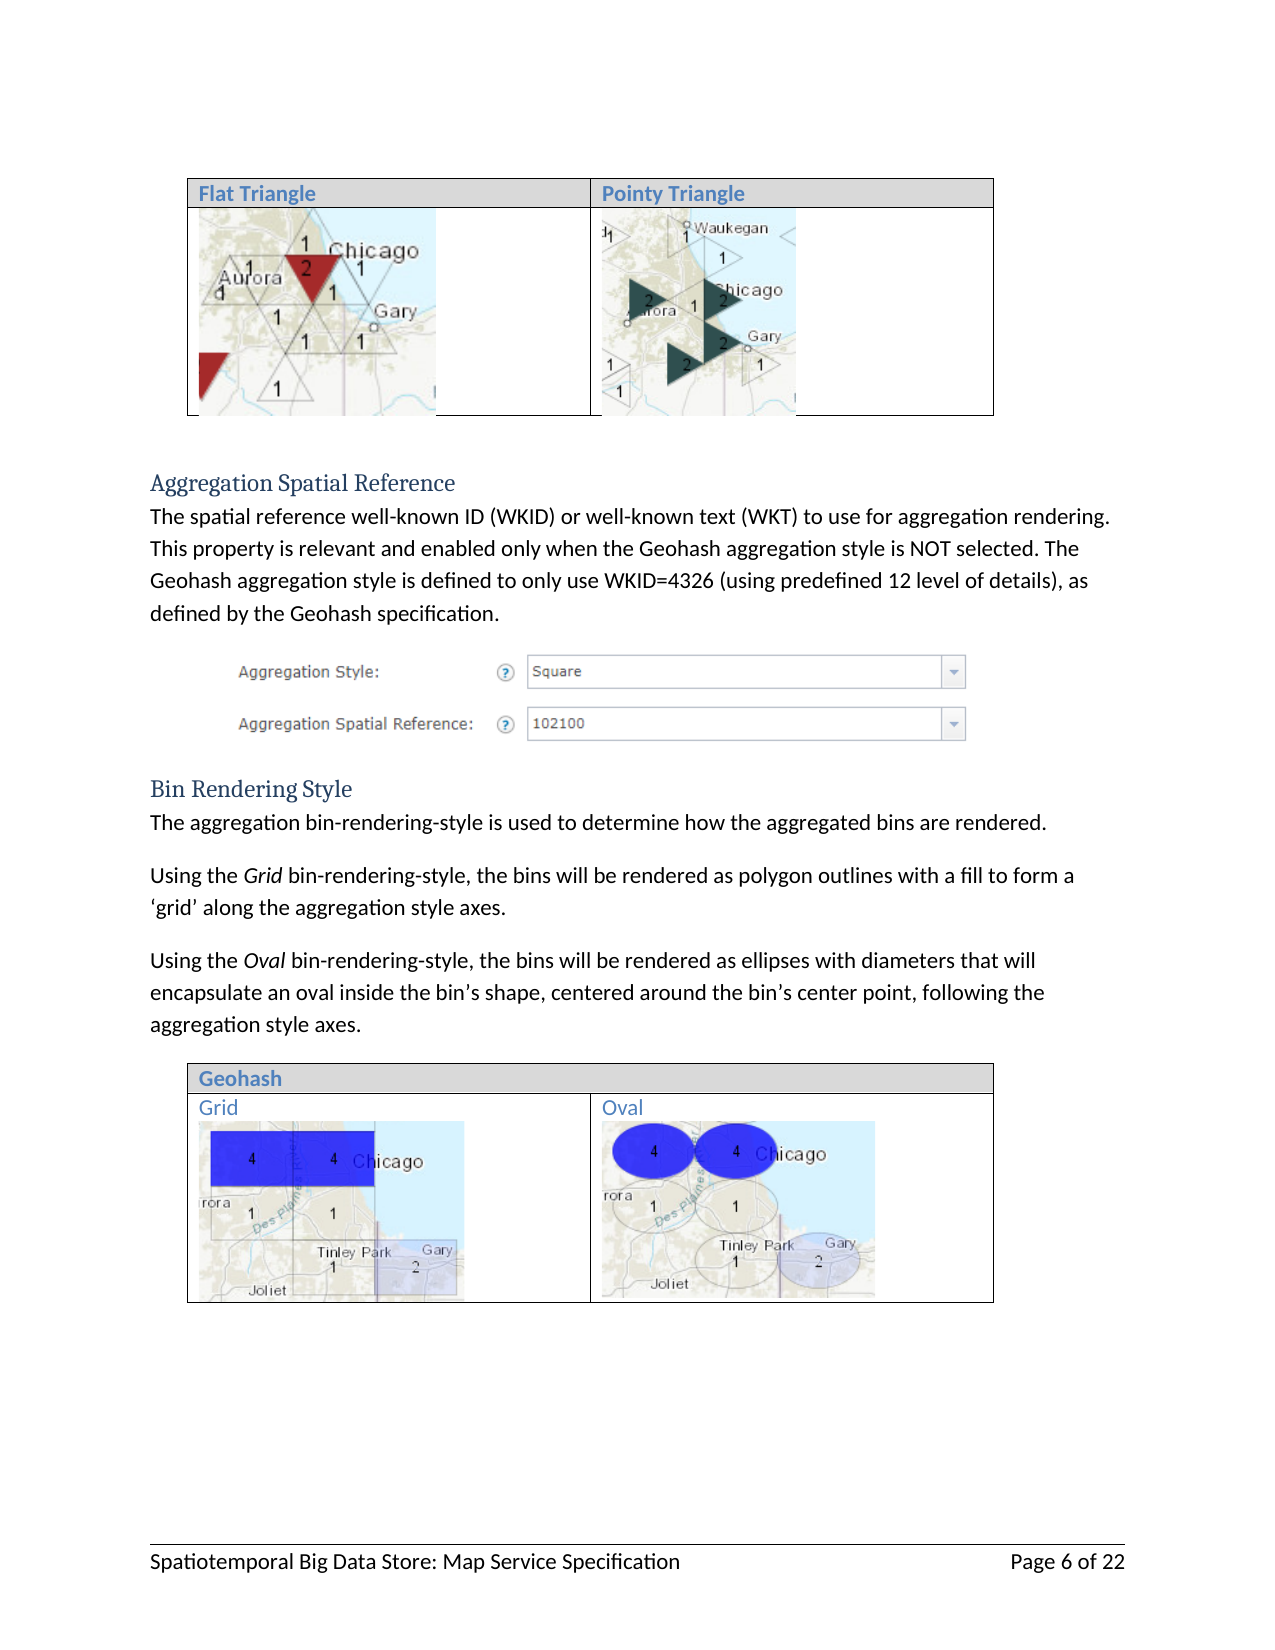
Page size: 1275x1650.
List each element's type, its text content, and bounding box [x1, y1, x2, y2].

text Using the Oval bin-rendering-style, the bins will be rendered as ellipses with diameters that will encapsulate an oval inside the bin’s shape, centered around the bin’s center point, following the aggregation style axes. [150, 946, 1125, 1038]
picture [225, 651, 980, 750]
table_cell [188, 208, 198, 415]
subtitle Bin Rendering Style [150, 775, 1125, 803]
table_header Pointy Triangle [591, 179, 993, 207]
text Using the Grid bin-rendering-style, the bins will be rendered as polygon outlines with a fill to form a ‘grid’ along the aggregation style axes. [150, 861, 1125, 921]
picture [198, 208, 436, 416]
text The spatial reference well-known ID (WKID) or well-known text (WKT) to use for aggregation rendering. This property is relevant and enabled only when the Geohash aggregation style is NOT selected. The Geohash aggregation style is defined to only use WKID=4326 (using predefined 12 level of details), as defined by the Geohash specification. [150, 502, 1125, 627]
table_cell Grid [188, 1094, 590, 1302]
text The aggregation bin-rendering-style is used to determine how the aggregated bins are rendered. [150, 808, 1125, 836]
picture [198, 1121, 465, 1302]
table_cell [591, 208, 601, 415]
table_header Flat Triangle [188, 179, 590, 207]
picture [601, 208, 796, 416]
subtitle Aggregation Spatial Reference [150, 469, 1125, 498]
table_cell [796, 208, 993, 415]
picture [601, 1121, 876, 1298]
table_cell Oval [591, 1094, 993, 1302]
table_header Geohash [188, 1064, 993, 1092]
table_cell [436, 208, 590, 415]
